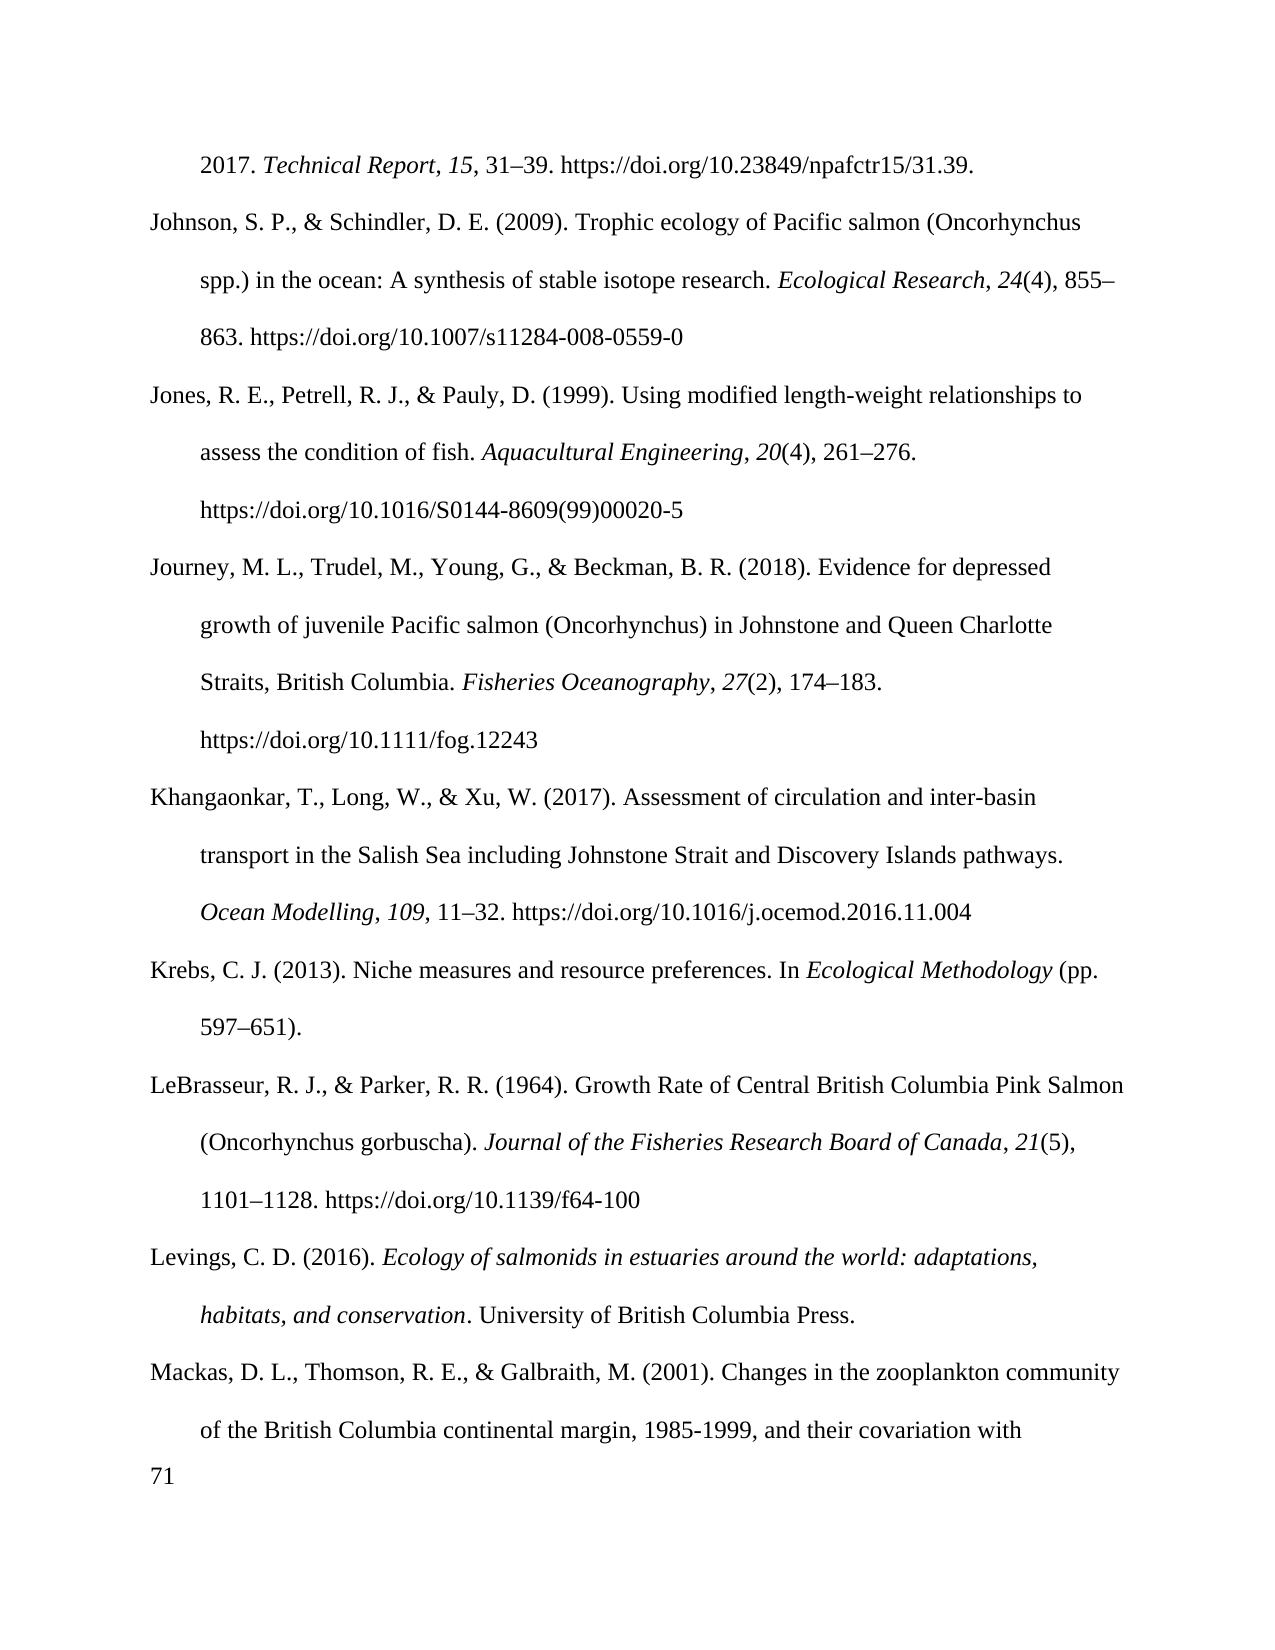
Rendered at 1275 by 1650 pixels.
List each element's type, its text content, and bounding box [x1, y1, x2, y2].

text Journey, M. L., Trudel, M., Young, G., & Beckman, B. R. (2018). Evidence for depressed growth of juvenile Pacific salmon (Oncorhynchus) in Johnstone and Queen Charlotte Straits, British Columbia. Fisheries Oceanography, 27(2), 174–183. https://doi.org/10.1111/fog.12243 [150, 552, 1125, 754]
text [150, 1357, 1125, 1444]
text Levings, C. D. (2016). Ecology of salmonids in estuaries around the world: adaptations, habitats, and conservation. University of British Columbia Press. [150, 1242, 1125, 1329]
text Khangaonkar, T., Long, W., & Xu, W. (2017). Assessment of circulation and inter-basin transport in the Salish Sea including Johnstone Strait and Discovery Islands pathways. Ocean Modelling, 109, 11–32. https://doi.org/10.1016/j.ocemod.2016.11.004 [150, 782, 1125, 926]
text LeBrasseur, R. J., & Parker, R. R. (1964). Growth Rate of Central British Columbia Pink Salmon (Oncorhynchus gorbuscha). Journal of the Fisheries Research Board of Canada, 21(5), 1101–1128. https://doi.org/10.1139/f64-100 [150, 1070, 1125, 1214]
text Johnson, S. P., & Schindler, D. E. (2009). Trophic ecology of Pacific salmon (Oncorhynchus spp.) in the ocean: A synthesis of stable isotope research. Ecological Research, 24(4), 855–863. https://doi.org/10.1007/s11284-008-0559-0 [150, 207, 1125, 351]
text Jones, R. E., Petrell, R. J., & Pauly, D. (1999). Using modified length-weight relationships to assess the condition of fish. Aquacultural Engineering, 20(4), 261–276. https://doi.org/10.1016/S0144-8609(99)00020-5 [150, 380, 1125, 524]
text Krebs, C. J. (2013). Niche measures and resource preferences. In Ecological Methodology (pp. 597–651). [150, 955, 1125, 1041]
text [150, 150, 1125, 179]
